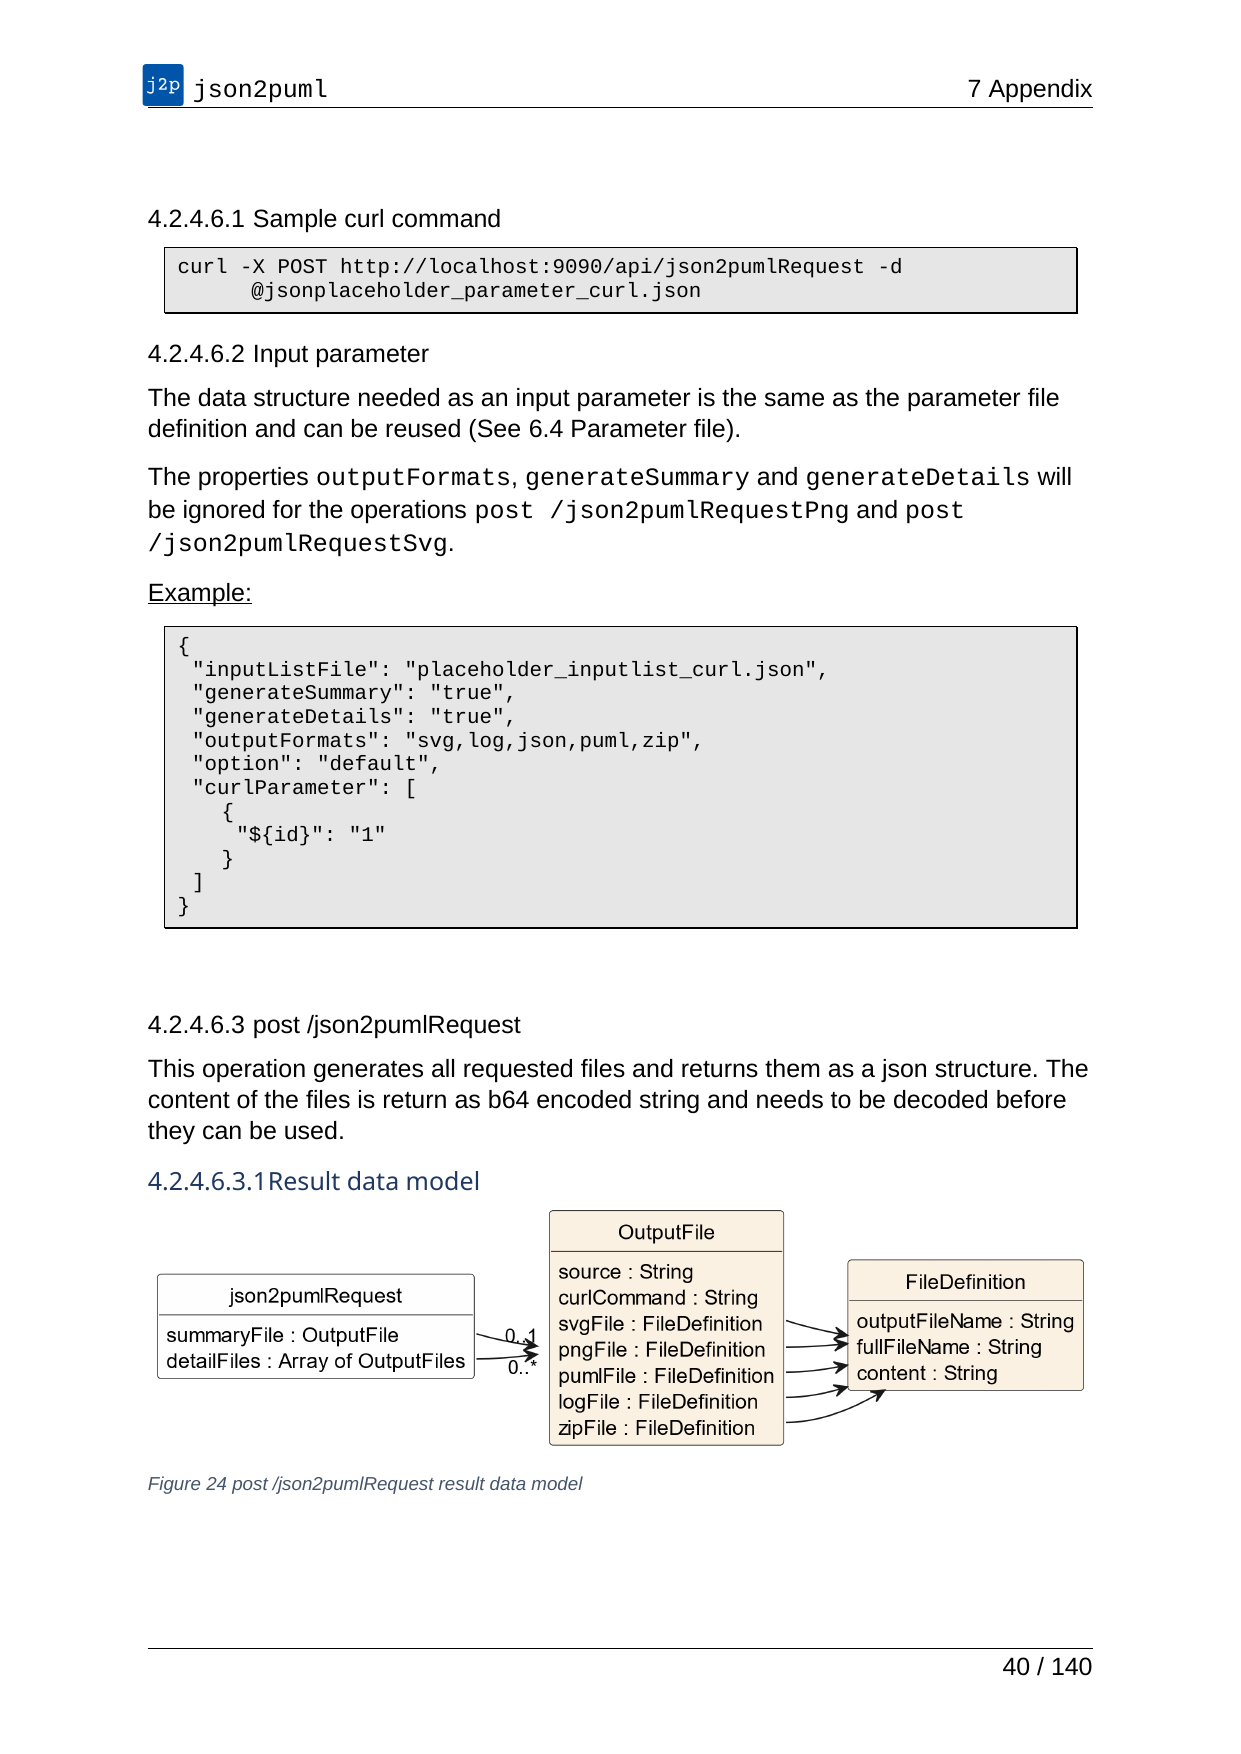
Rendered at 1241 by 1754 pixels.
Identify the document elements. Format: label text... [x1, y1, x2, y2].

text "curlParameter": [ [165, 768, 1076, 791]
subtitle Sample curl command [148, 204, 1093, 232]
text "outputFormats": "svg,log,json,puml,zip", [165, 720, 1076, 744]
picture [147, 1200, 1093, 1454]
text "generateDetails": "true", [165, 697, 1076, 720]
text "option": "default", [165, 744, 1076, 768]
subtitle Input parameter [148, 339, 1093, 368]
subtitle Result data model [148, 1164, 1093, 1198]
text { [165, 627, 1076, 649]
text { [165, 791, 1076, 815]
text The properties outputFormats, generateSummary and generateDetails will be ignored for the operations post /json2pumlRequestPng and post /json2pumlRequestSvg. [148, 462, 1093, 559]
text } [165, 838, 1076, 862]
text ] [165, 862, 1076, 886]
text } [165, 886, 1076, 927]
text curl -X POST http://localhost:9090/api/json2pumlRequest -d @jsonplaceholder_parameter_curl.json [165, 248, 1076, 312]
text This operation generates all requested files and returns them as a json structure. The content of the files is return as b64 encoded string and needs to be decoded before they can be used. [148, 1054, 1093, 1145]
text "generateSummary": "true", [165, 673, 1076, 697]
subtitle post /json2pumlRequest [148, 1010, 1093, 1039]
text Example: [148, 578, 1093, 607]
text Figure 24 post /json2pumlRequest result data model [148, 1473, 1093, 1494]
text "inputListFile": "placeholder_inputlist_curl.json", [165, 649, 1076, 673]
text "${id}": "1" [165, 815, 1076, 838]
text The data structure needed as an input parameter is the same as the parameter file definition and can be reused (See 6.4 Parameter file). [148, 383, 1093, 443]
picture [142, 64, 184, 106]
